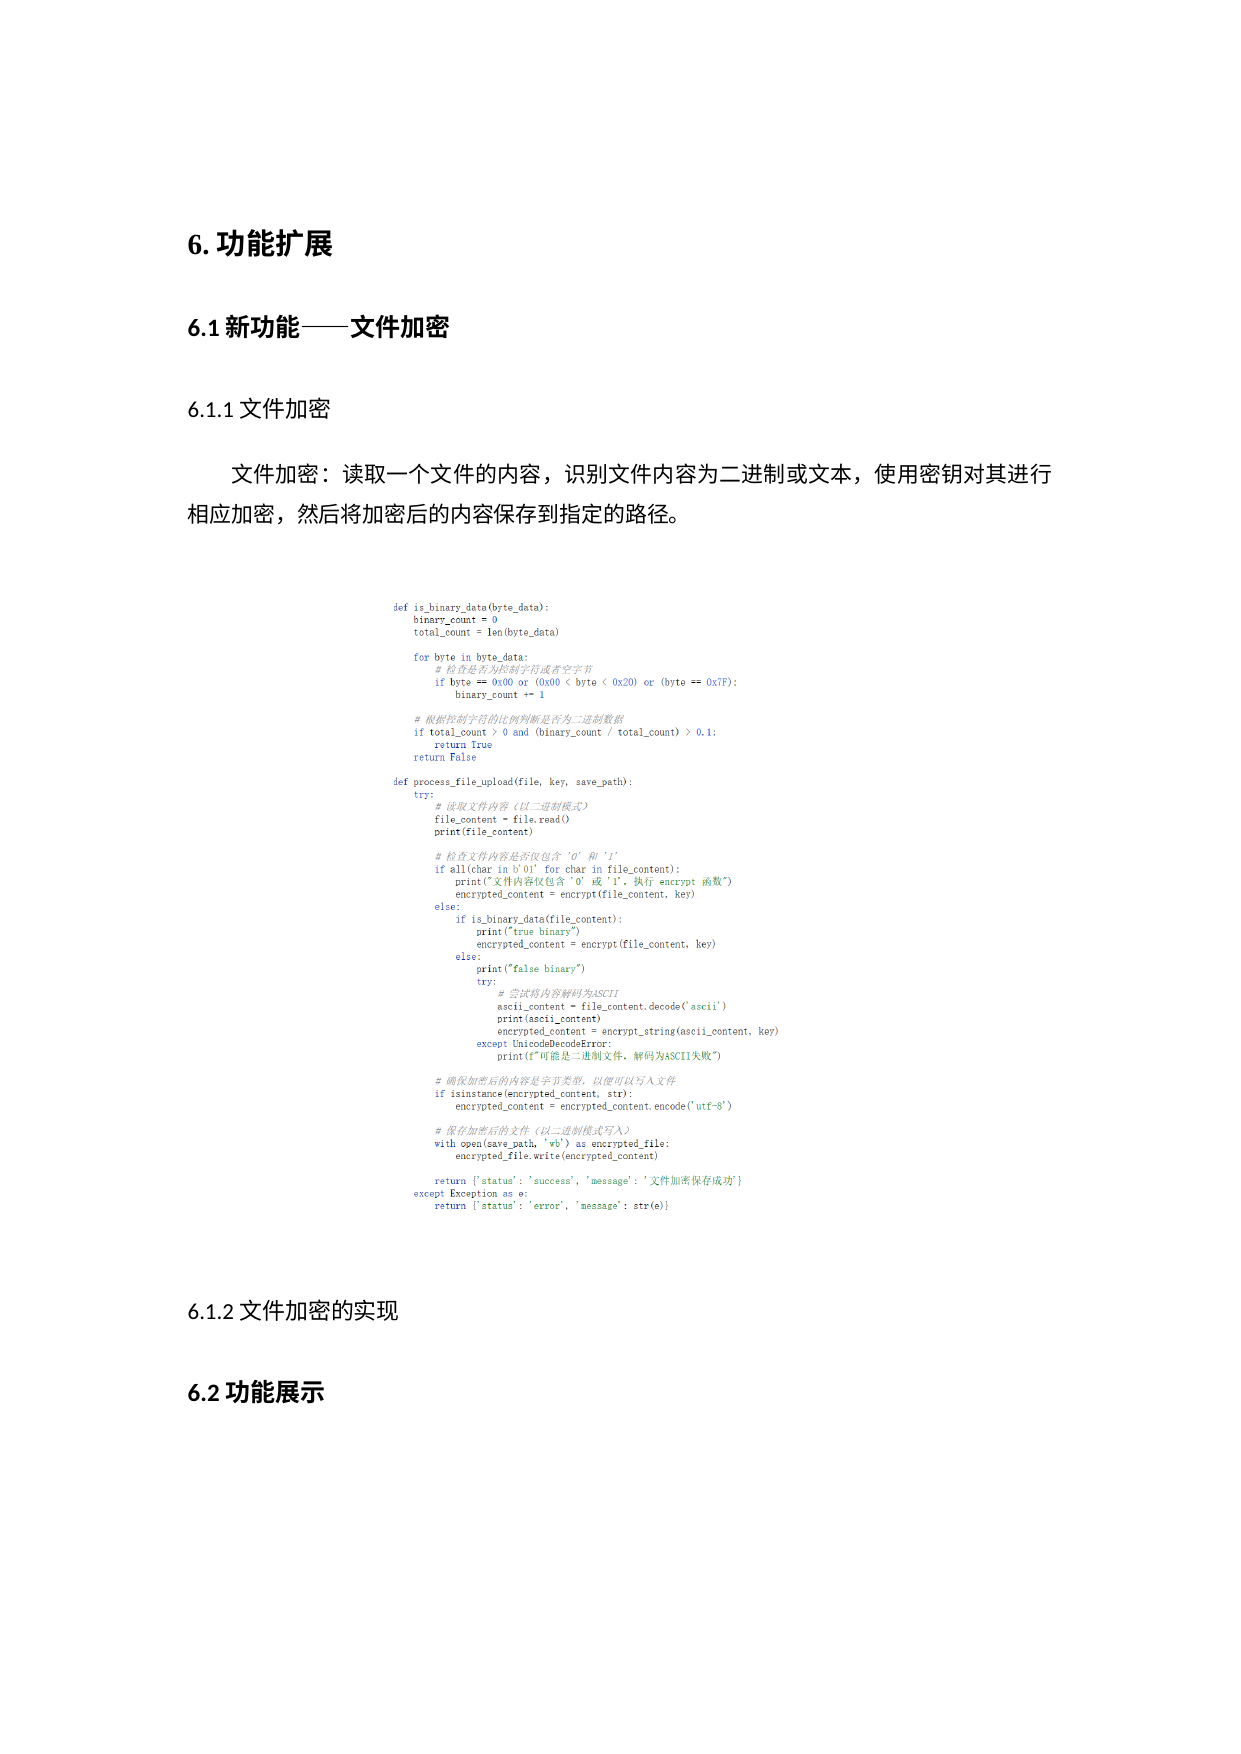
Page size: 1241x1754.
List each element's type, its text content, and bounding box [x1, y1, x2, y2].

picture [393, 599, 845, 1217]
text 6.1 新功能——文件加密 [187, 293, 1053, 358]
text 6.1.1 文件加密 [187, 375, 1053, 440]
text 6. 功能扩展 [187, 209, 1053, 274]
text 文件加密：读取一个文件的内容，识别文件内容为二进制或文本，使用密钥对其进行相应加密，然后将加密后的内容保存到指定的路径。 [187, 456, 1053, 529]
text 6.2 功能展示 [187, 1358, 1053, 1423]
